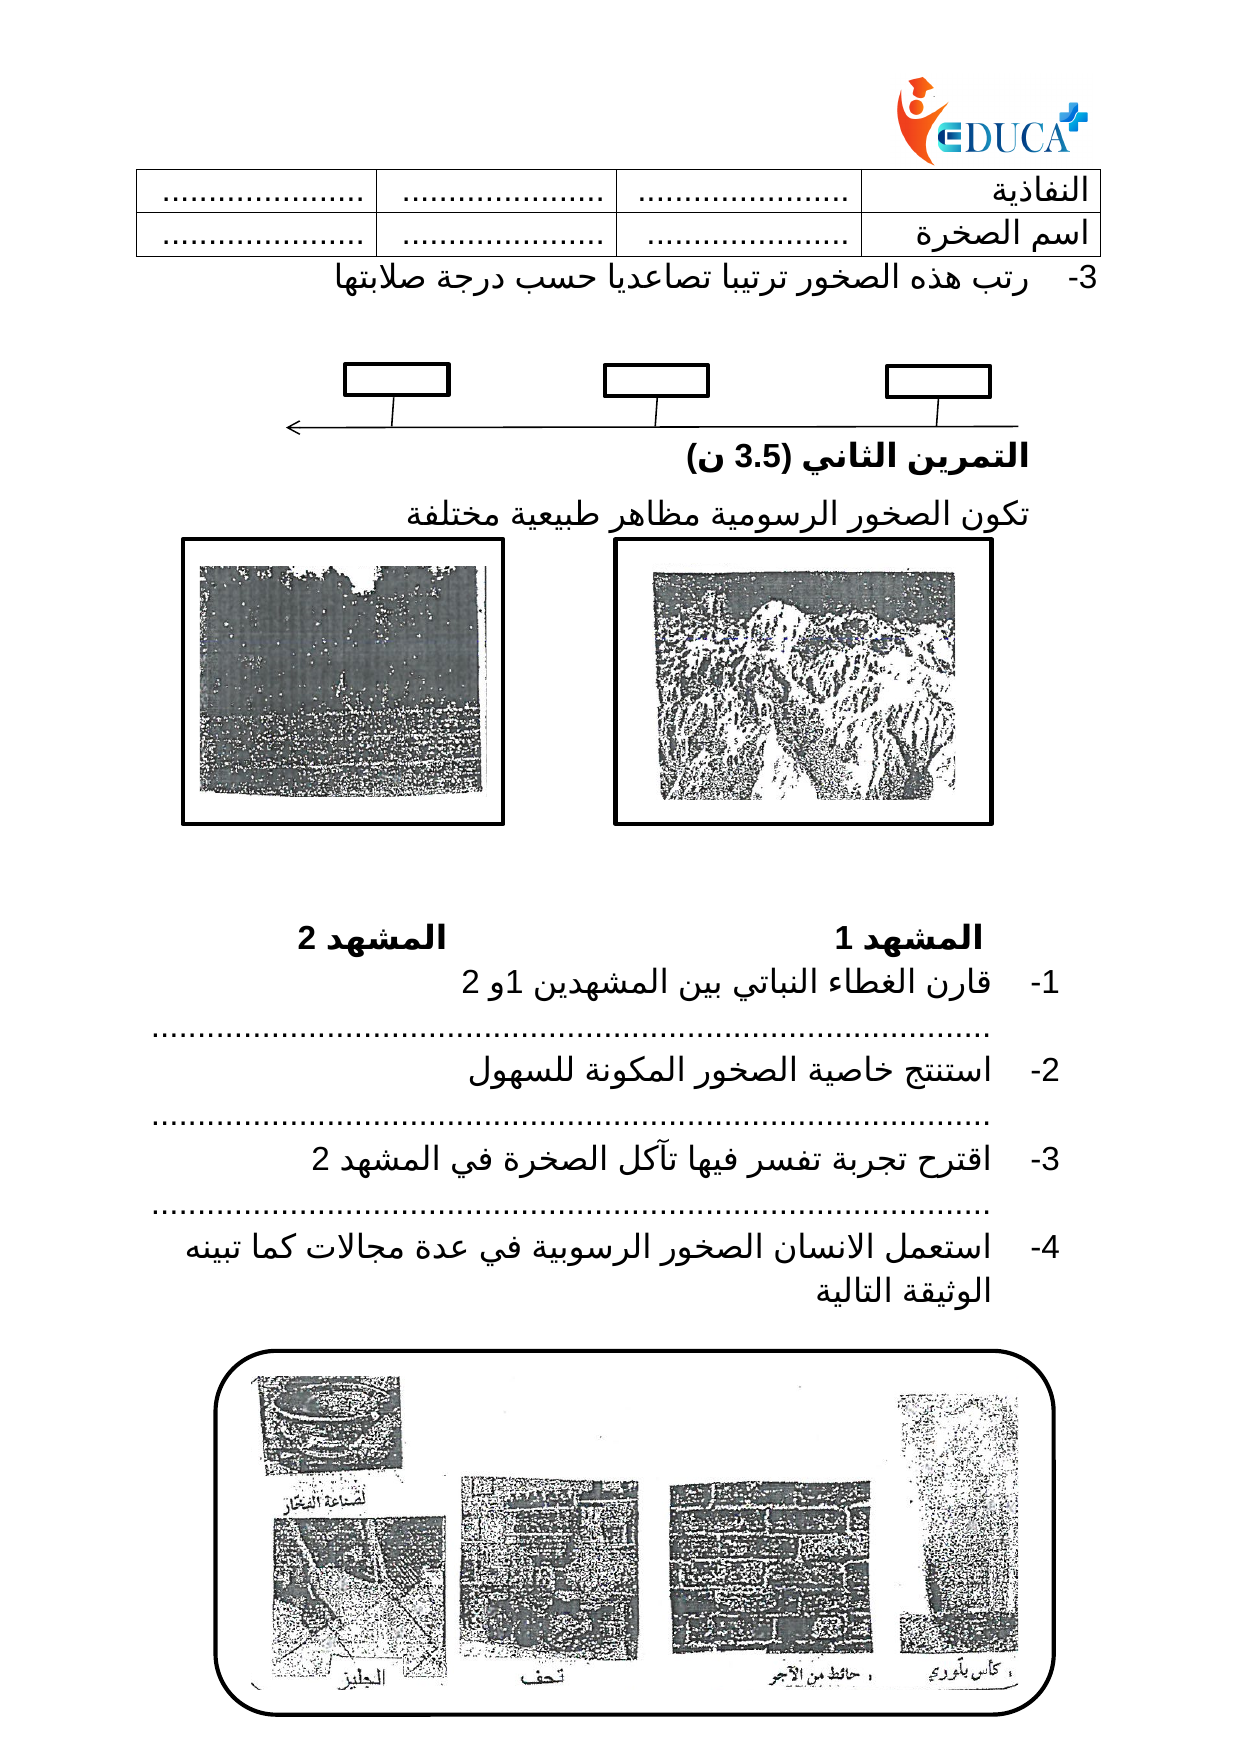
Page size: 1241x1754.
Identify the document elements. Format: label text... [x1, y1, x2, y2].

list استعمل الانسان الصخور الرسوبية في عدة مجالات كما تبينه الوثيقة التالية [148, 1227, 1030, 1309]
list التمرين الثاني (3.5 ن) [148, 436, 1030, 475]
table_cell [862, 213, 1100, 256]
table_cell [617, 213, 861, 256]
picture [890, 73, 1093, 169]
list تكون الصخور الرسومية مظاهر طبيعية مختلفة [148, 494, 1030, 532]
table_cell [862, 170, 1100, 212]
list رتب هذه الصخور ترتيبا تصاعديا حسب درجة صلابتها [148, 257, 1068, 295]
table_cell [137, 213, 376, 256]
list قارن الغطاء النباتي بين المشهدين 1و 2 [148, 962, 1030, 1000]
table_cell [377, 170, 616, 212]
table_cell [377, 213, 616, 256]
picture [251, 1376, 1019, 1690]
list ........................................................................................... [148, 1006, 993, 1044]
list ........................................................................................... [148, 1094, 993, 1133]
list ........................................................................................... [148, 1183, 993, 1221]
list استنتج خاصية الصخور المكونة للسهول [148, 1050, 1030, 1089]
list اقترح تجربة تفسر فيها تآكل الصخرة في المشهد 2 [148, 1139, 1030, 1177]
picture [652, 563, 955, 800]
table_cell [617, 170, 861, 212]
picture [199, 566, 487, 797]
list المشهد 1 المشهد 2 [148, 918, 1030, 956]
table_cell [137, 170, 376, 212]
